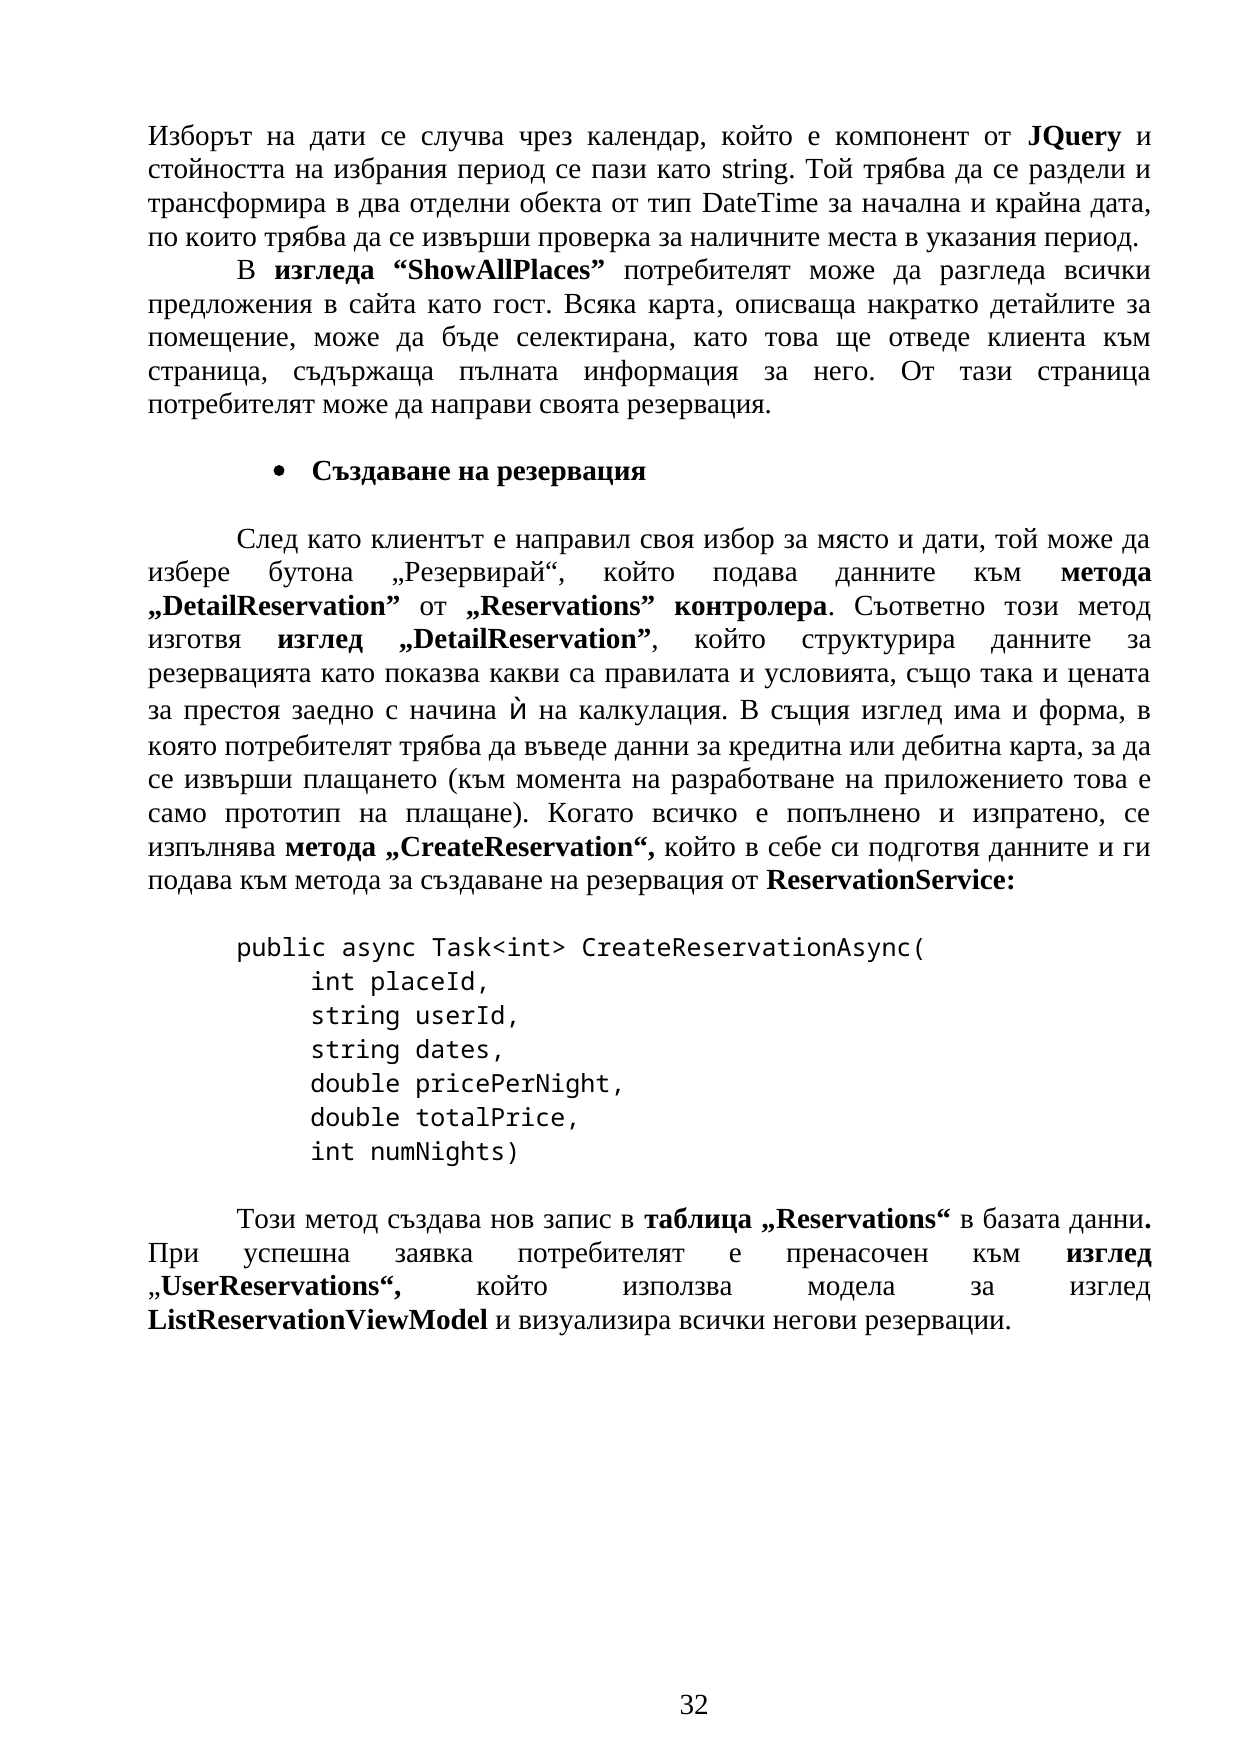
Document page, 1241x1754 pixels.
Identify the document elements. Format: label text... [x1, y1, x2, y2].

text string userId, [221, 997, 1152, 1032]
text След като клиентът е направил своя избор за място и дати, той може да избере бутона „Резервирай“, който подава данните към метода „DetailReservation” от „Reservations” контролера. Съответно този метод изготвя изглед „DetailReservation”, който структурира данните за резервацията като показва какви са правилата и условията, също така и цената за престоя заедно с начина ѝ на калкулация. В същия изглед има и форма, в която потребителят трябва да въведе данни за кредитна или дебитна карта, за да се извърши плащането (към момента на разработване на приложението това е само прототип на плащане). Когато всичко е попълнено и изпратено, се изпълнява метода „CreateReservation“, който в себе си подготвя данните и ги подава към метода за създаване на резервация от ReservationService: [148, 521, 1152, 896]
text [148, 118, 1152, 252]
list Създаване на резервация [274, 453, 1152, 487]
text public async Task<int> CreateReservationAsync( [148, 929, 1152, 963]
text double pricePerNight, [221, 1066, 1152, 1100]
text int placeId, [221, 963, 1152, 997]
text string dates, [221, 1032, 1152, 1066]
text Toзи метод създава нов запис в таблица „Reservations“ в базата данни. При успешна заявка потребителят е пренасочен към изглед „UserReservations“, който използва модела за изглед ListReservationViewModel и визуализира всички негови резервации. [148, 1201, 1152, 1336]
text В изгледа “ShowAllPlaces” потребителят може да разгледа всички предложения в сайта като гост. Всяка карта, описваща накратко детайлите за помещение, може да бъде селектирана, като това ще отведе клиента към страница, съдържаща пълната информация за него. От тази страница потребителят може да направи своята резервация. [148, 252, 1152, 420]
text double totalPrice, [221, 1100, 1152, 1134]
text int numNights) [221, 1134, 1152, 1168]
